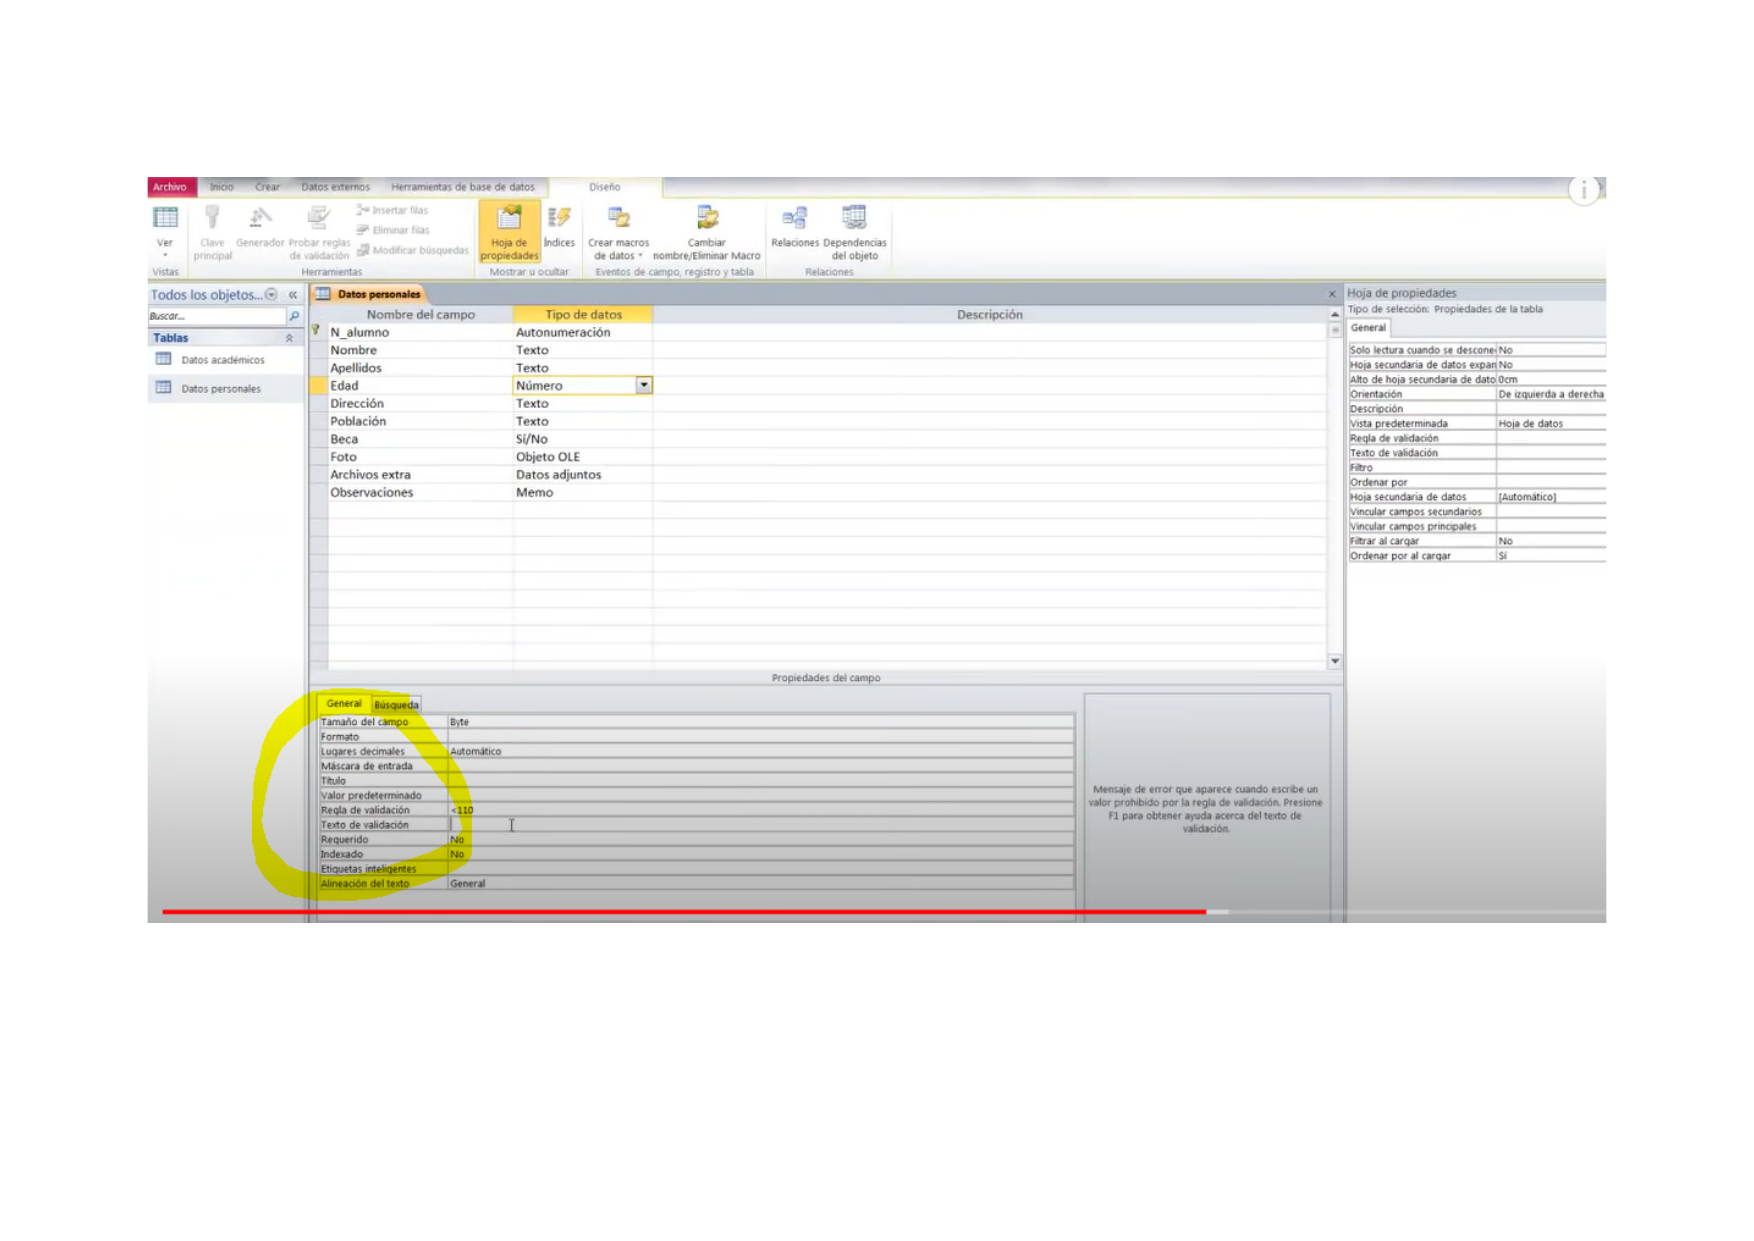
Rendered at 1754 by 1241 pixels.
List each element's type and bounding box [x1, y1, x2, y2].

picture [147, 177, 1607, 923]
